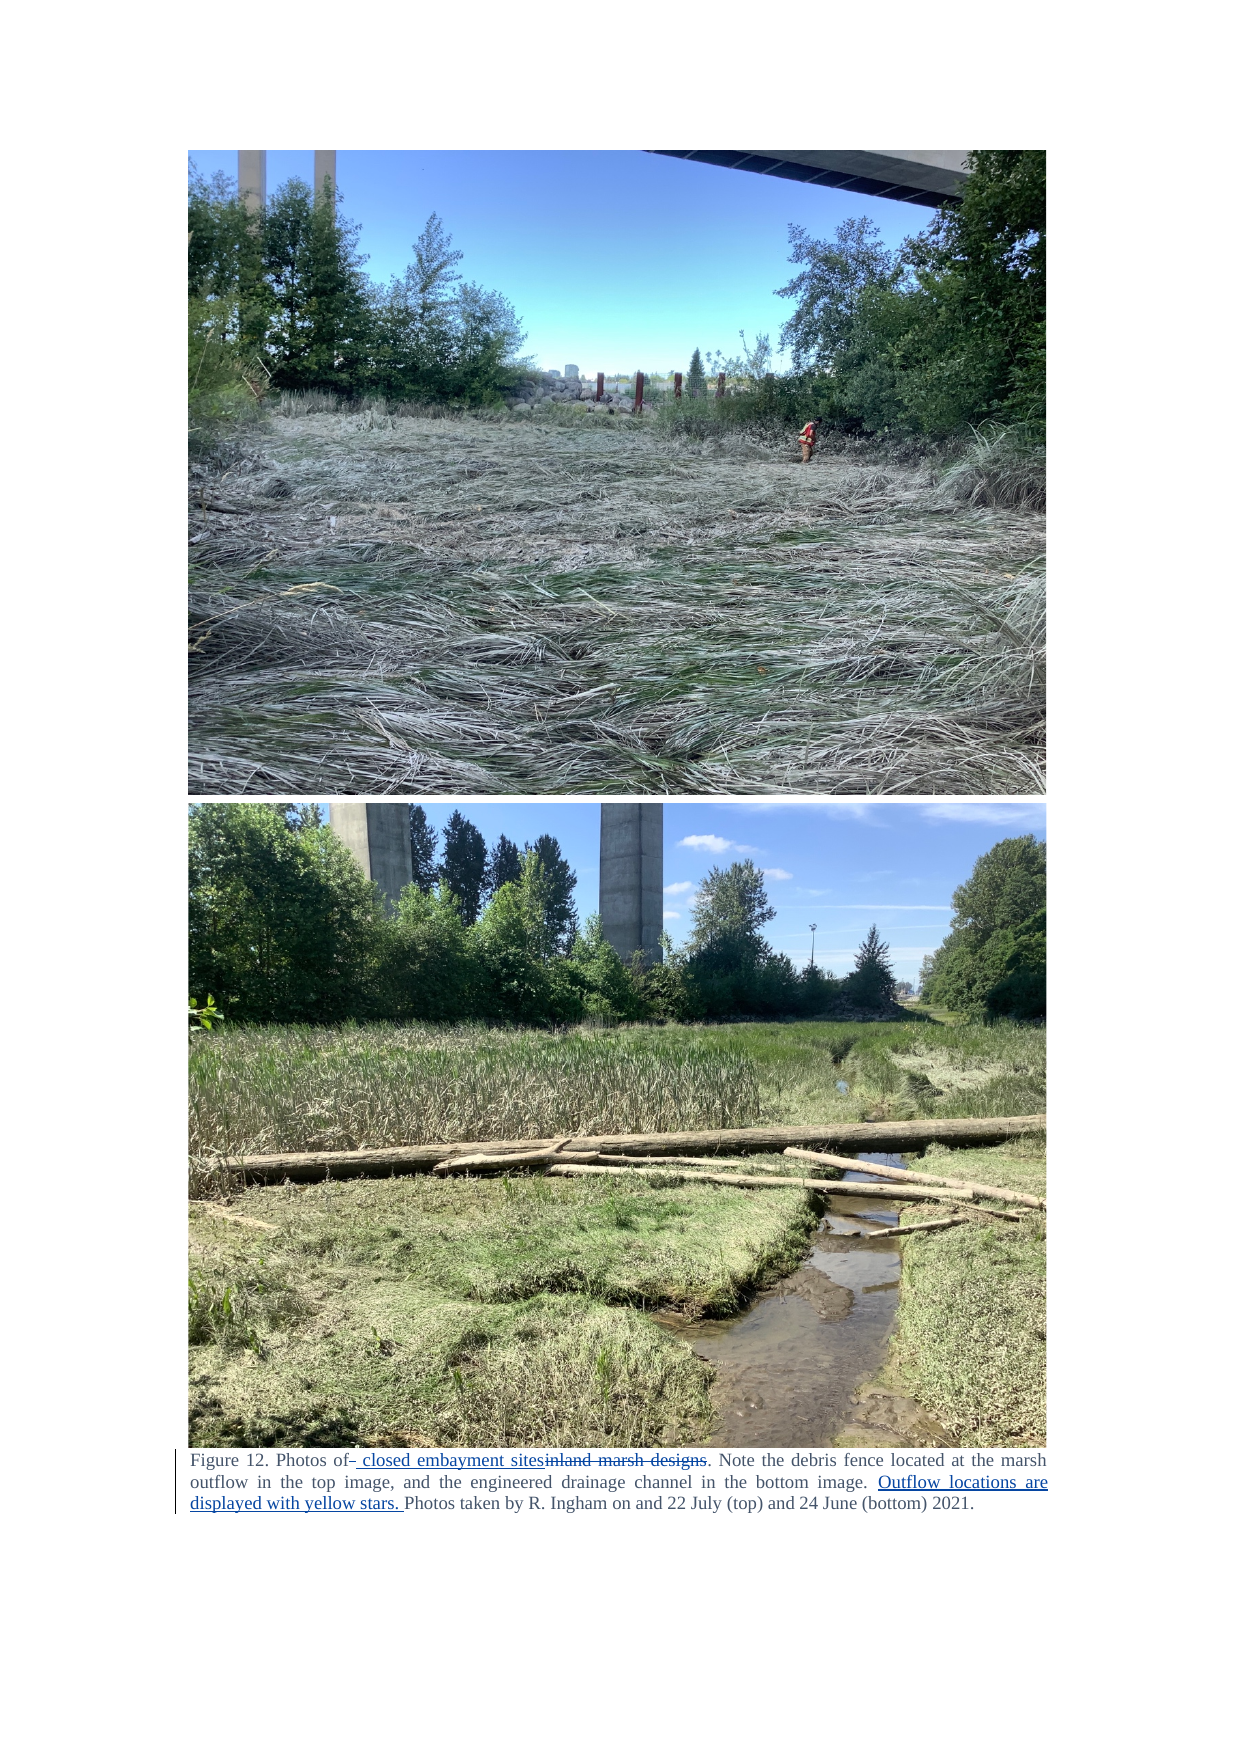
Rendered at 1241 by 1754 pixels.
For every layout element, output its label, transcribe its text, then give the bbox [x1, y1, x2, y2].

picture [188, 150, 1047, 795]
picture [188, 803, 1047, 1448]
